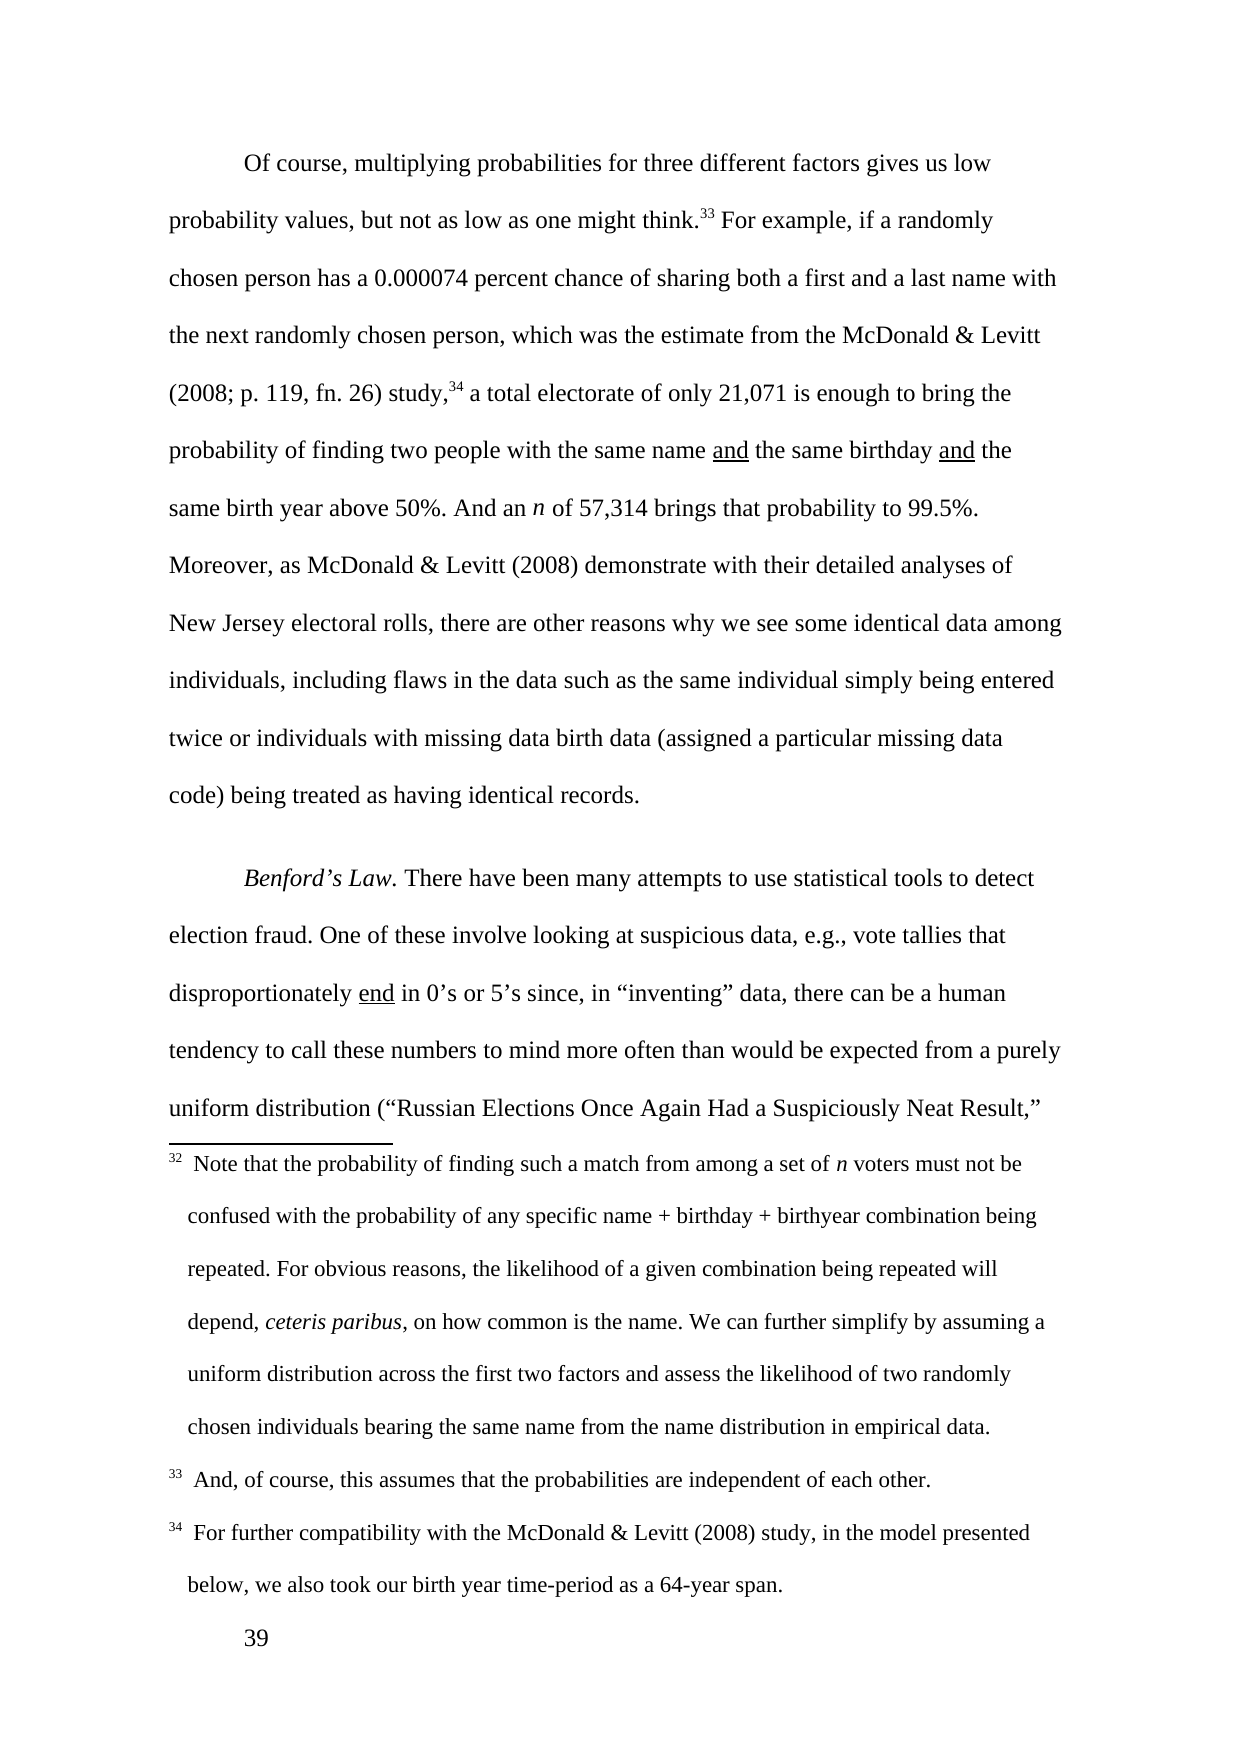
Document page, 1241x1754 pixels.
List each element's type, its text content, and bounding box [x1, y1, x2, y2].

text Benford’s Law. There have been many attempts to use statistical tools to detect election fraud. One of these involve looking at suspicious data, e.g., vote tallies that disproportionately end in 0’s or 5’s since, in “inventing” data, there can be a human tendency to call these numbers to mind more often than would be expected from a purely uniform distribution (“Russian Elections Once Again Had a Suspiciously Neat Result,” 2021). While it makes no sense to look at the first digits of election returns since these will be obviously contingent on the mean size of the units, in investigating fraud, the frequency of digits other than the last or first digit has also been investigated. [169, 863, 1063, 1121]
text Of course, multiplying probabilities for three different factors gives us low probability values, but not as low as one might think. For example, if a randomly chosen person has a 0.000074 percent chance of sharing both a first and a last name with the next randomly chosen person, which was the estimate from the McDonald & Levitt (2008; p. 119, fn. 26) study, a total electorate of only 21,071 is enough to bring the probability of finding two people with the same name and the same birthday and the same birth year above 50%. And an of 57,314 brings that probability to 99.5%. Moreover, as McDonald & Levitt (2008) demonstrate with their detailed analyses of New Jersey electoral rolls, there are other reasons why we see some identical data among individuals, including flaws in the data such as the same individual simply being entered twice or individuals with missing data birth data (assigned a particular missing data code) being treated as having identical records. [169, 148, 1063, 809]
